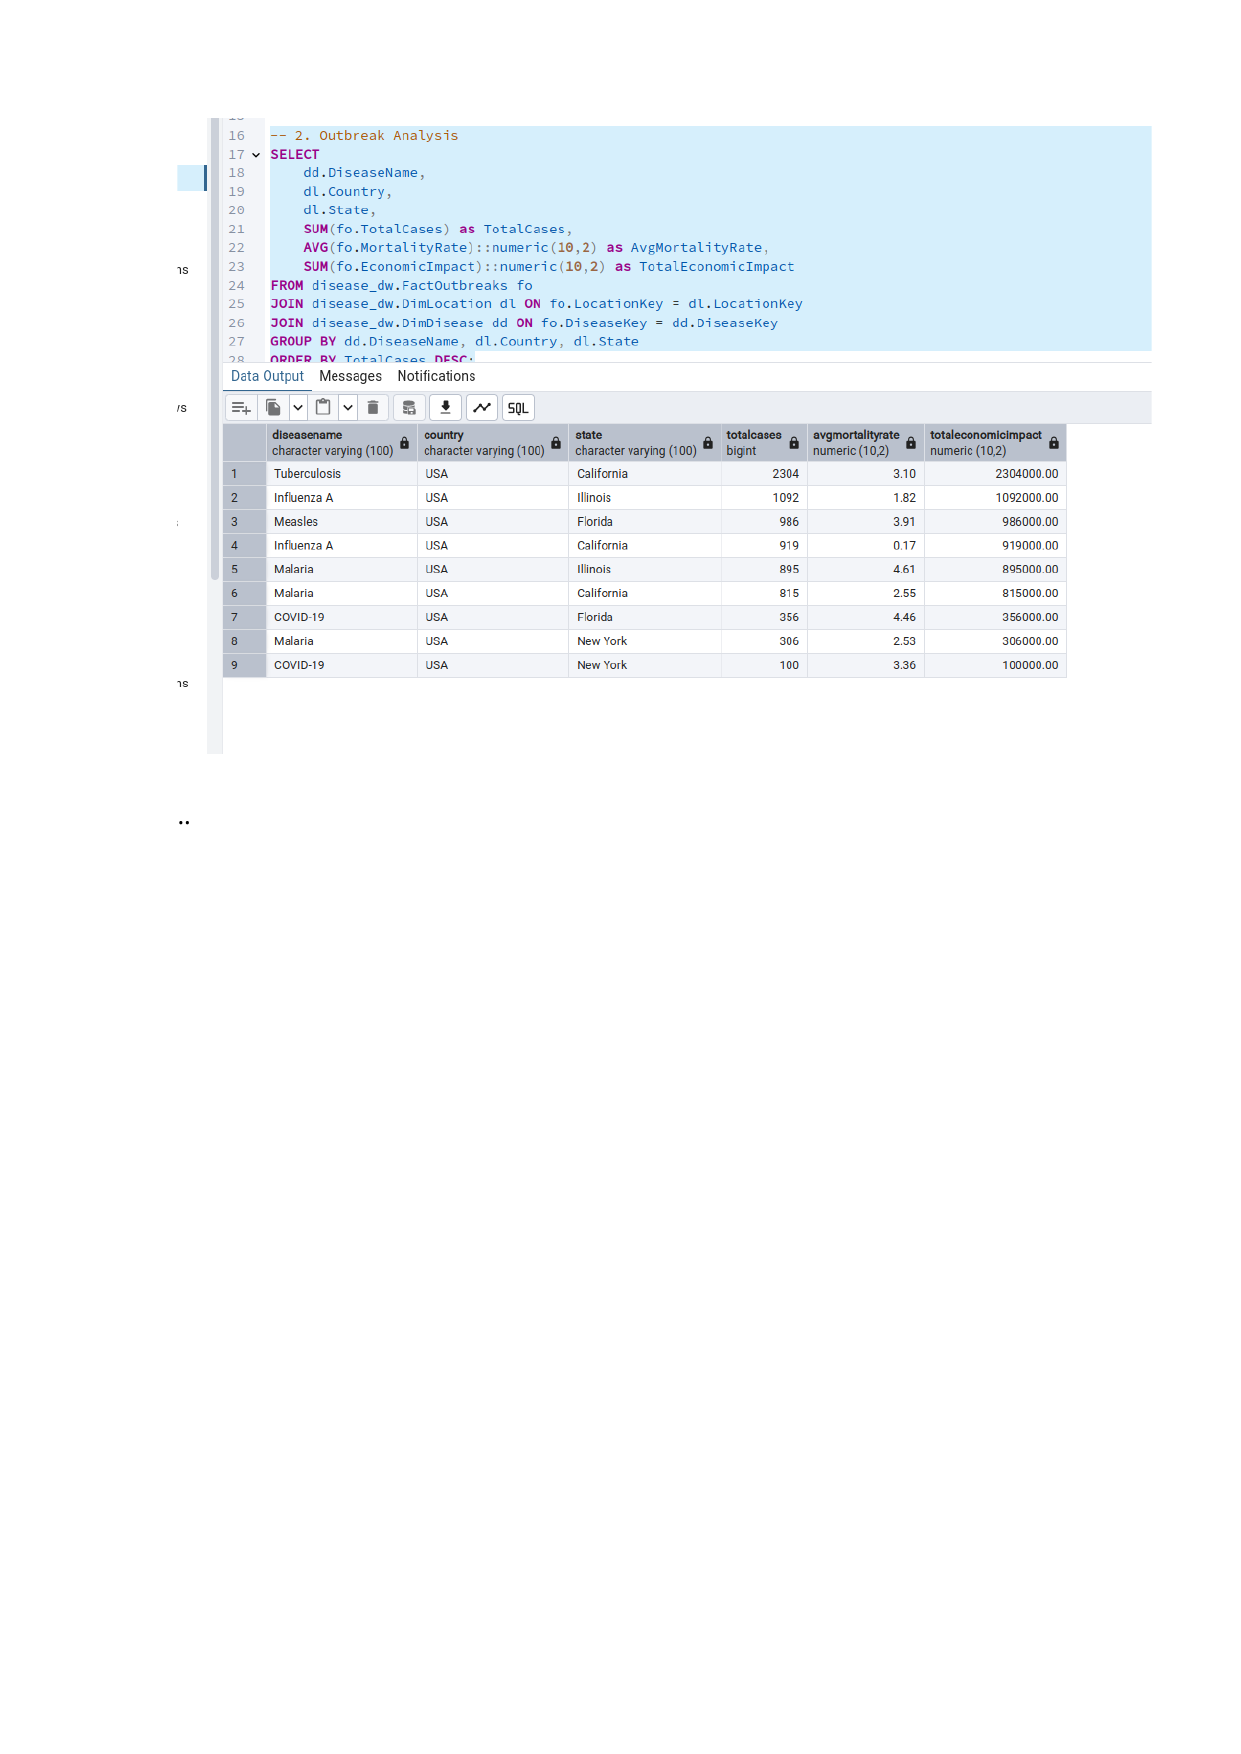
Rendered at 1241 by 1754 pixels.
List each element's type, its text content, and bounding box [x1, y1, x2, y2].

picture [177, 118, 1152, 754]
text .. [177, 754, 1152, 832]
